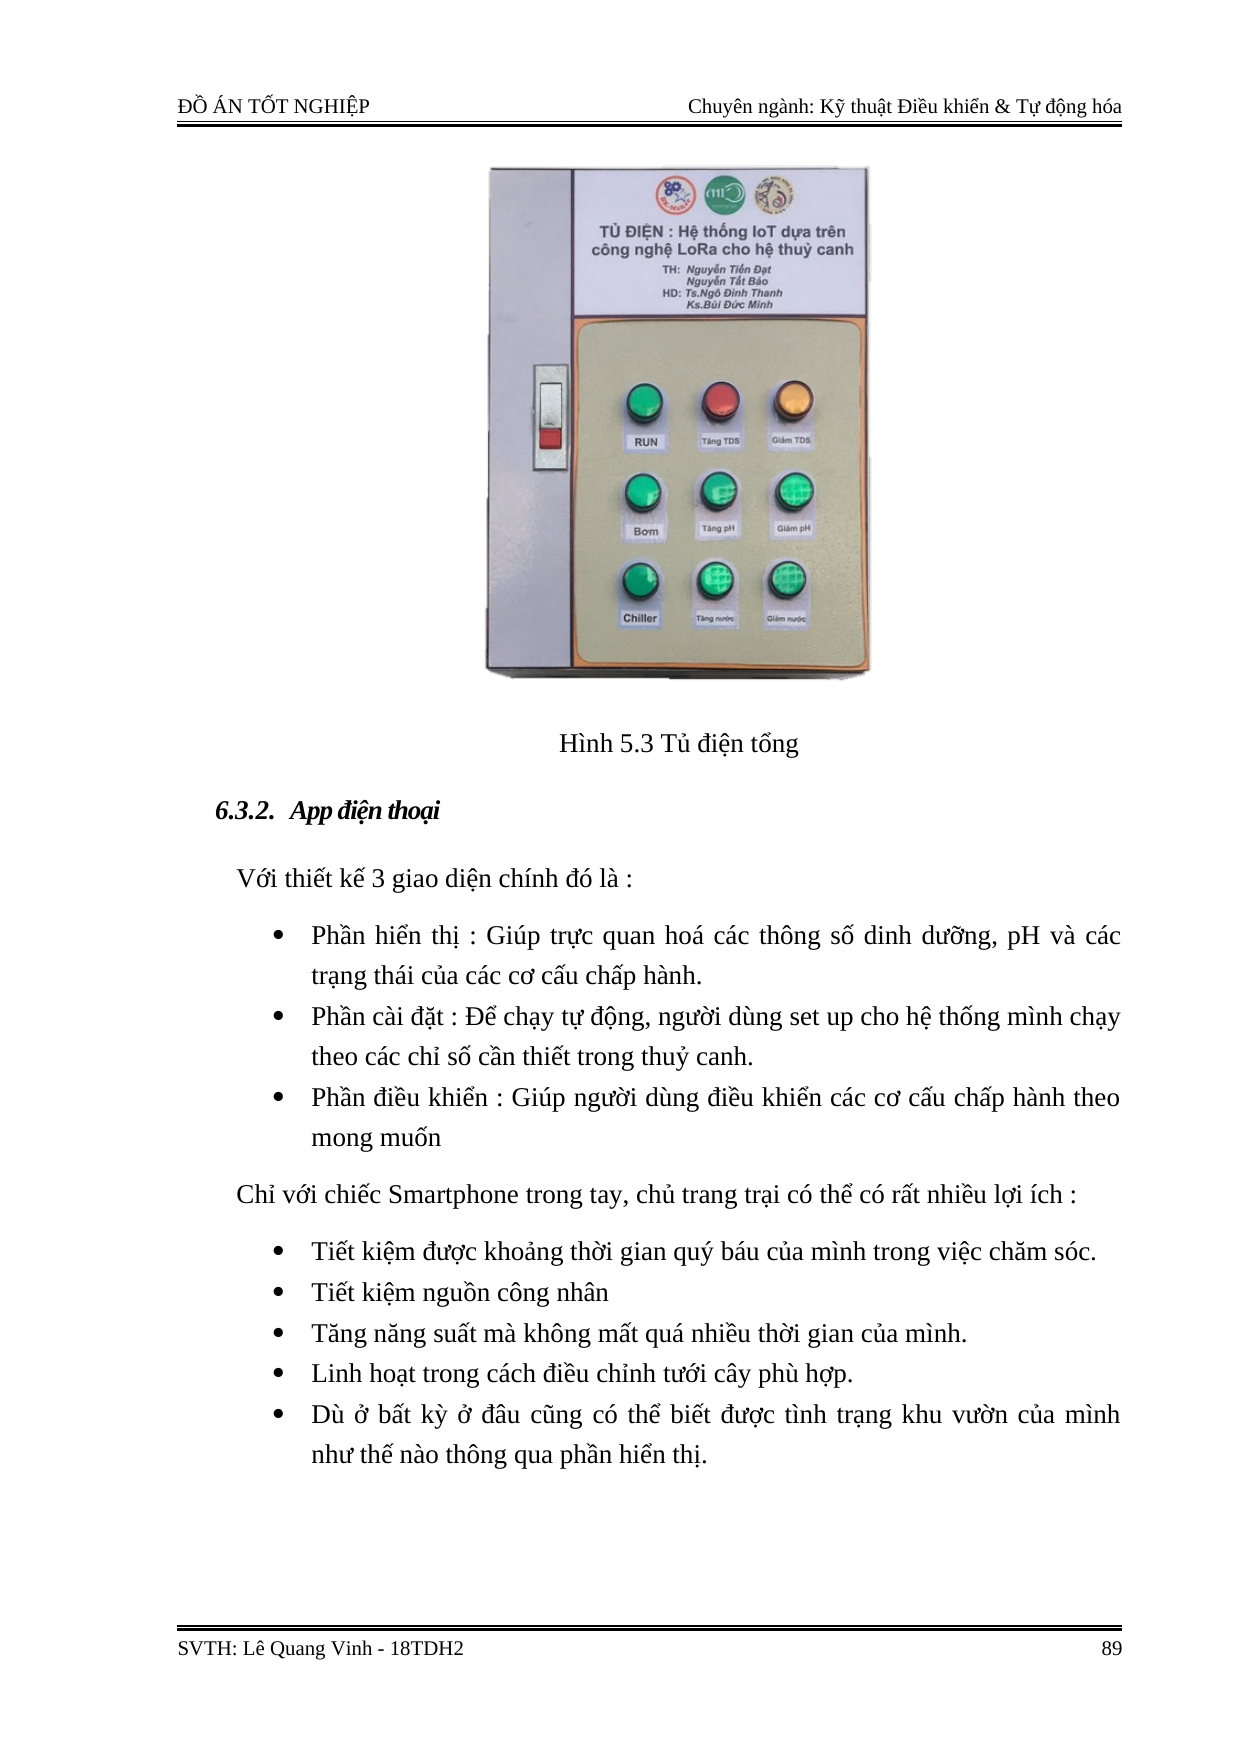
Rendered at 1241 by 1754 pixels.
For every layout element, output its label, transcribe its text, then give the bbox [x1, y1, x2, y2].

picture [460, 147, 898, 701]
list Dù ở bất kỳ ở đâu cũng có thể biết được tình trạng khu vườn của mình như thế nào thông qua phần hiển thị. [274, 1398, 1122, 1469]
text Với thiết kế 3 giao diện chính đó là : [177, 862, 1122, 893]
list Tăng năng suất mà không mất quá nhiều thời gian của mình. [274, 1317, 1122, 1348]
list Phần hiển thị : Giúp trực quan hoá các thông số dinh dưỡng, pH và các trạng thái của các cơ cấu chấp hành. [274, 919, 1122, 991]
list Phần cài đặt : Để chạy tự động, người dùng set up cho hệ thống mình chạy theo các chỉ số cần thiết trong thuỷ canh. [274, 1000, 1122, 1071]
text Hình 5.3 Tủ điện tổng [177, 727, 1122, 758]
list Tiết kiệm được khoảng thời gian quý báu của mình trong việc chăm sóc. [274, 1235, 1122, 1267]
list Tiết kiệm nguồn công nhân [274, 1276, 1122, 1307]
subtitle App điện thoại [215, 794, 1122, 825]
text Chỉ với chiếc Smartphone trong tay, chủ trang trại có thể có rất nhiều lợi ích : [177, 1178, 1122, 1209]
list Phần điều khiển : Giúp người dùng điều khiển các cơ cấu chấp hành theo mong muốn [274, 1081, 1122, 1152]
list Linh hoạt trong cách điều chỉnh tưới cây phù hợp. [274, 1357, 1122, 1388]
